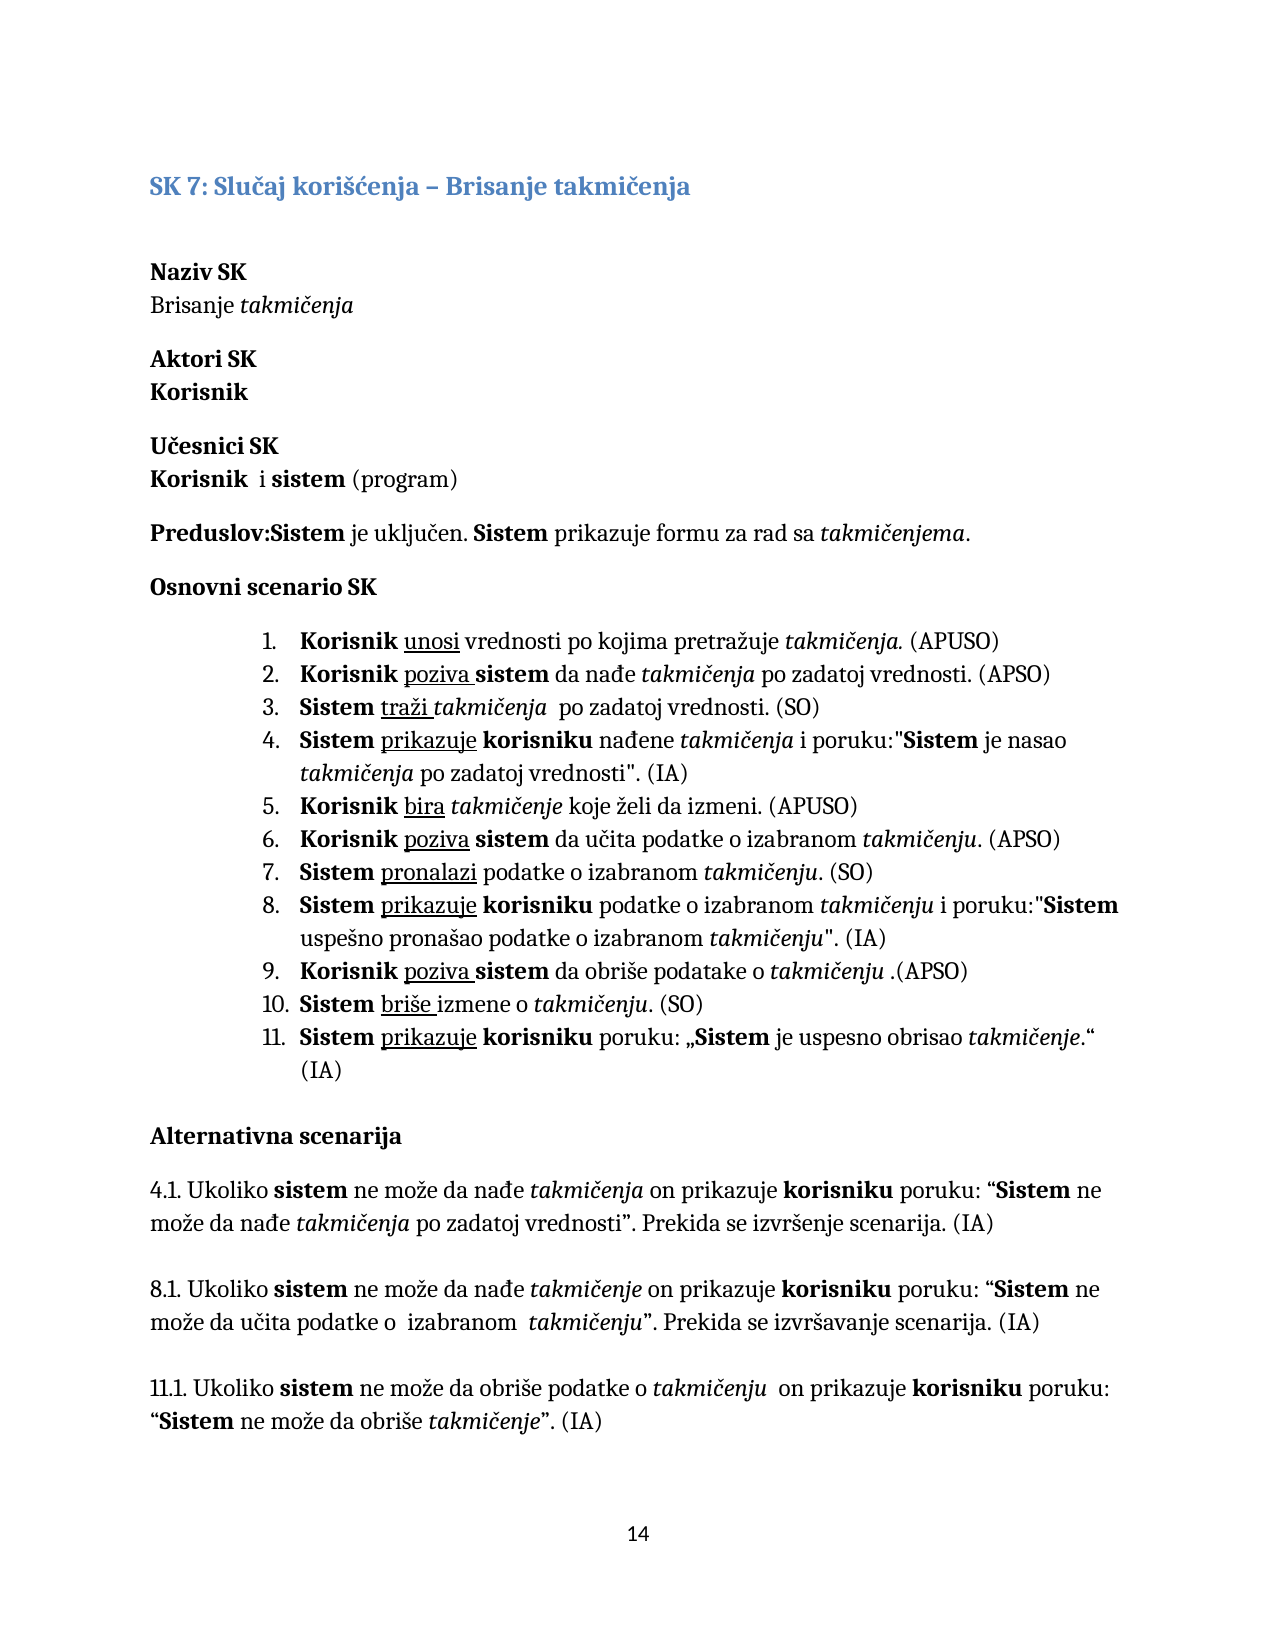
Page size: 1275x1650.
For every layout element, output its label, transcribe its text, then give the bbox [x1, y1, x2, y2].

text Korisnik [150, 378, 1125, 407]
text Preduslov:Sistem je uključen. Sistem prikazuje formu za rad sa takmičenjema. [150, 519, 1125, 548]
text Naziv SK [150, 258, 1125, 287]
list Korisnik poziva sistem da obriše podatake o takmičenju .(APSO) [262, 957, 1125, 986]
text Korisnik i sistem (program) [150, 465, 1125, 494]
list Korisnik poziva sistem da učita podatke o izabranom takmičenju. (APSO) [262, 825, 1125, 853]
text Osnovni scenario SK [150, 573, 1125, 601]
text 11.1. Ukoliko sistem ne može da obriše podatke o takmičenju on prikazuje korisniku poruku: “Sistem ne može da obriše takmičenje”. (IA) [150, 1374, 1125, 1436]
list Sistem prikazuje korisniku poruku: „Sistem je uspesno obrisao takmičenje.“ (IA) [262, 1023, 1125, 1084]
text Učesnici SK [150, 432, 1125, 461]
text 4.1. Ukoliko sistem ne može da nađe takmičenja on prikazuje korisniku poruku: “Sistem ne može da nađe takmičenja po zadatoj vrednosti”. Prekida se izvršenje scenarija. (IA) [150, 1176, 1125, 1237]
list Korisnik bira takmičenje koje želi da izmeni. (APUSO) [262, 792, 1125, 820]
list Korisnik poziva sistem da nađe takmičenja po zadatoj vrednosti. (APSO) [262, 659, 1125, 688]
text Brisanje takmičenja [150, 291, 1125, 320]
list Sistem traži takmičenja po zadatoj vrednosti. (SO) [262, 693, 1125, 721]
list Sistem pronalazi podatke o izabranom takmičenju. (SO) [262, 858, 1125, 886]
subtitle SK 7: Slučaj korišćenja – Brisanje takmičenja [150, 171, 1125, 202]
text Alternativna scenarija [150, 1122, 1125, 1151]
list Korisnik unosi vrednosti po kojima pretražuje takmičenja. (APUSO) [262, 627, 1125, 655]
text Aktori SK [150, 345, 1125, 374]
text 8.1. Ukoliko sistem ne može da nađe takmičenje on prikazuje korisniku poruku: “Sistem ne može da učita podatke o izabranom takmičenju”. Prekida se izvršavanje scenarija. (IA) [150, 1275, 1125, 1337]
list Sistem briše izmene o takmičenju. (SO) [262, 990, 1125, 1018]
list Sistem prikazuje korisniku podatke o izabranom takmičenju i poruku:"Sistem uspešno pronašao podatke o izabranom takmičenju". (IA) [262, 891, 1125, 952]
list Sistem prikazuje korisniku nađene takmičenja i poruku:"Sistem je nasao takmičenja po zadatoj vrednosti". (IA) [262, 726, 1125, 787]
